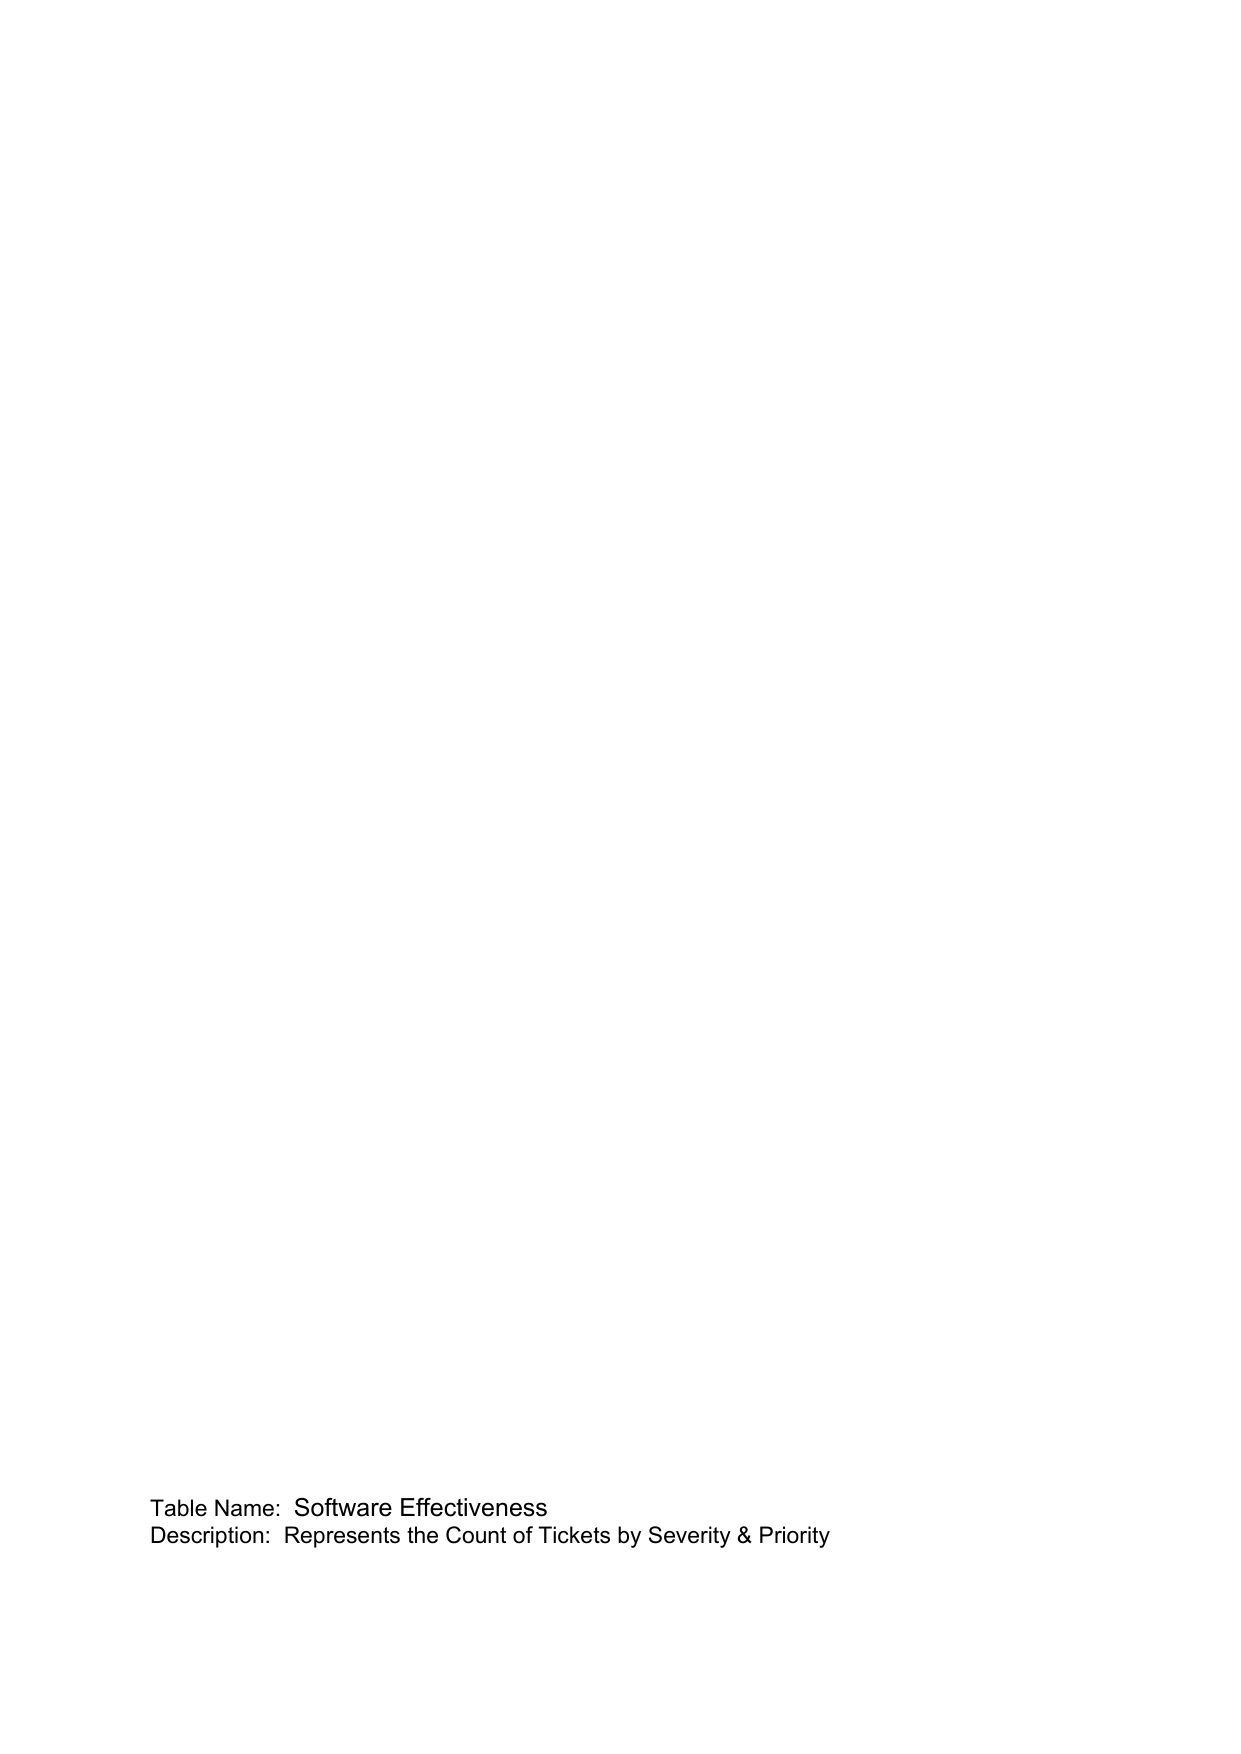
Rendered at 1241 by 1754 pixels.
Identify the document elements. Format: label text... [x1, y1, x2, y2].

text Description: Represents the Count of Tickets by Severity & Priority [150, 1522, 1090, 1548]
text Table Name: Software Effectiveness [150, 1493, 1090, 1522]
